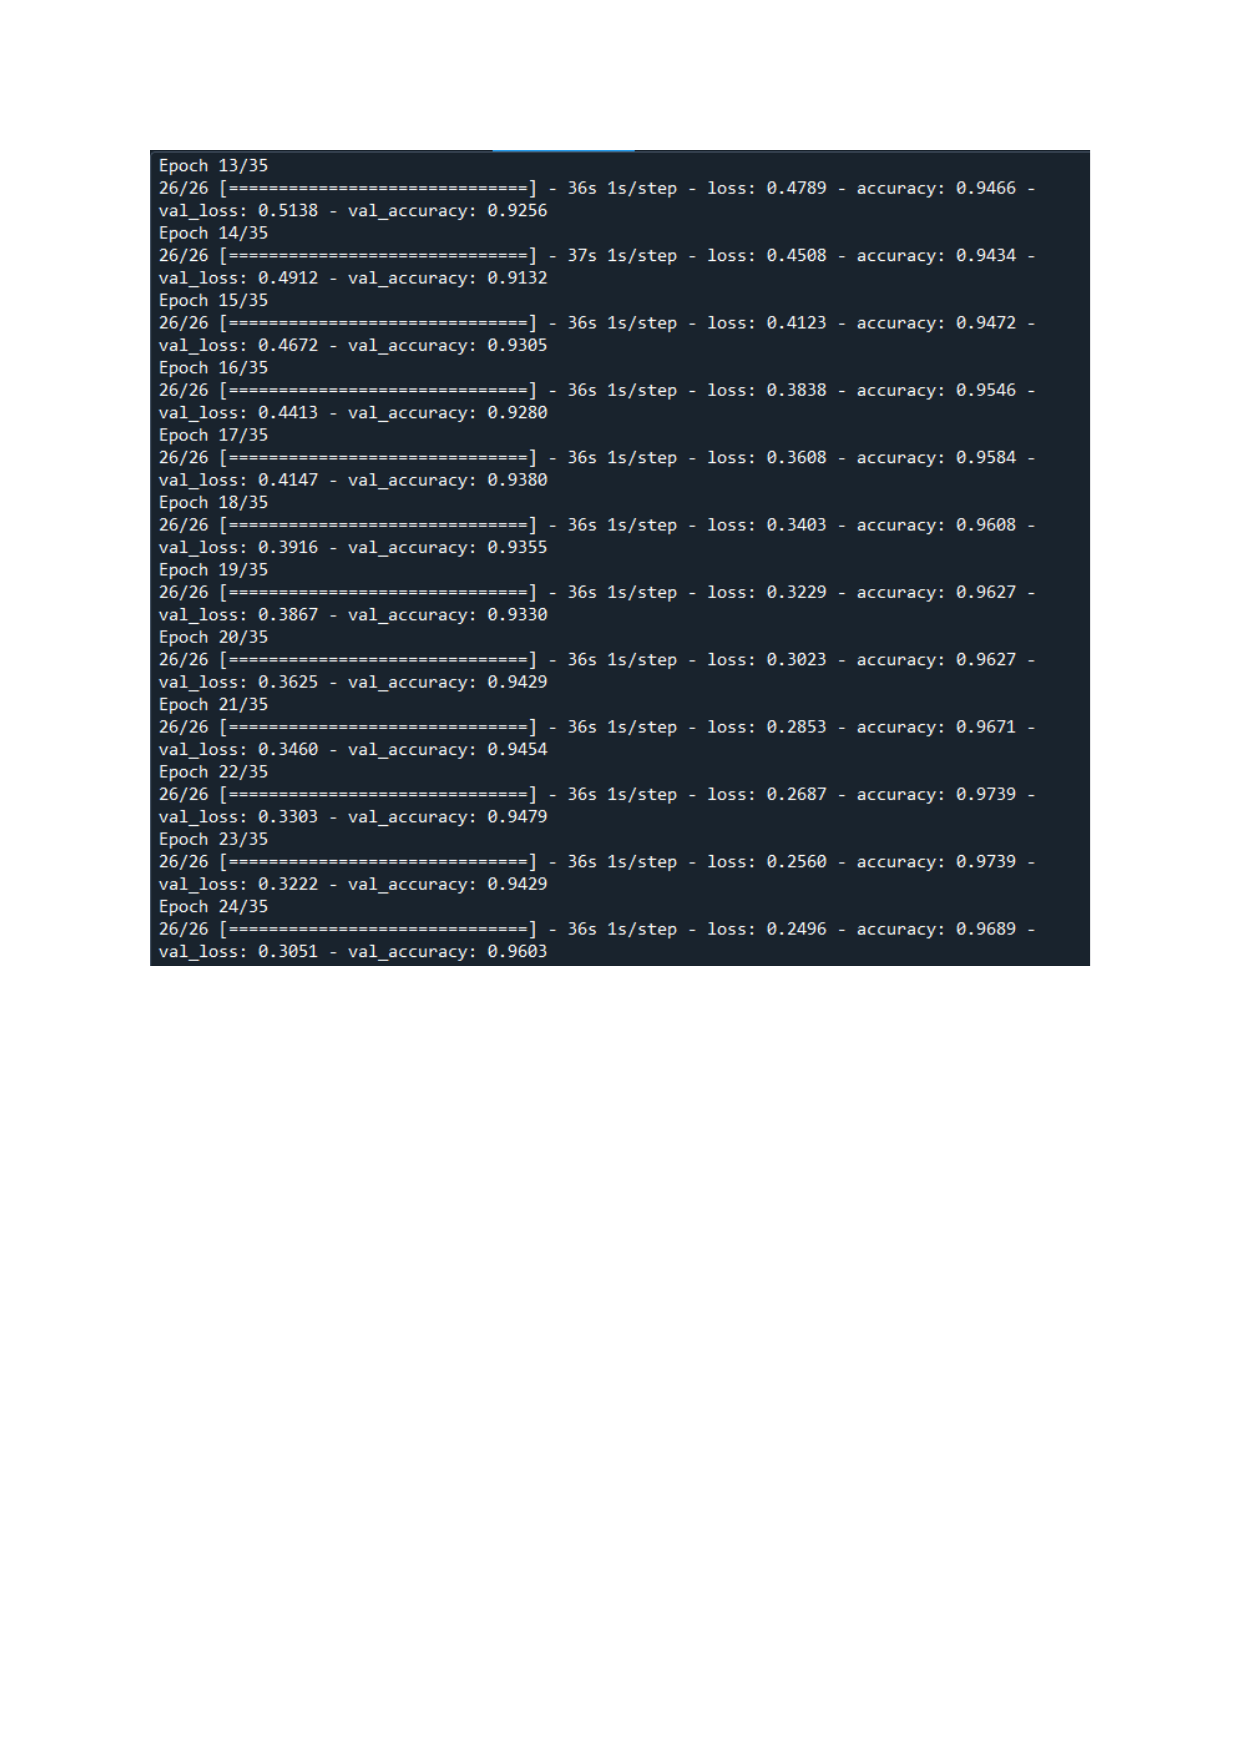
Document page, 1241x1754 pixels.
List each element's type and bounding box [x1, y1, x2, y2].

picture [150, 150, 1091, 966]
